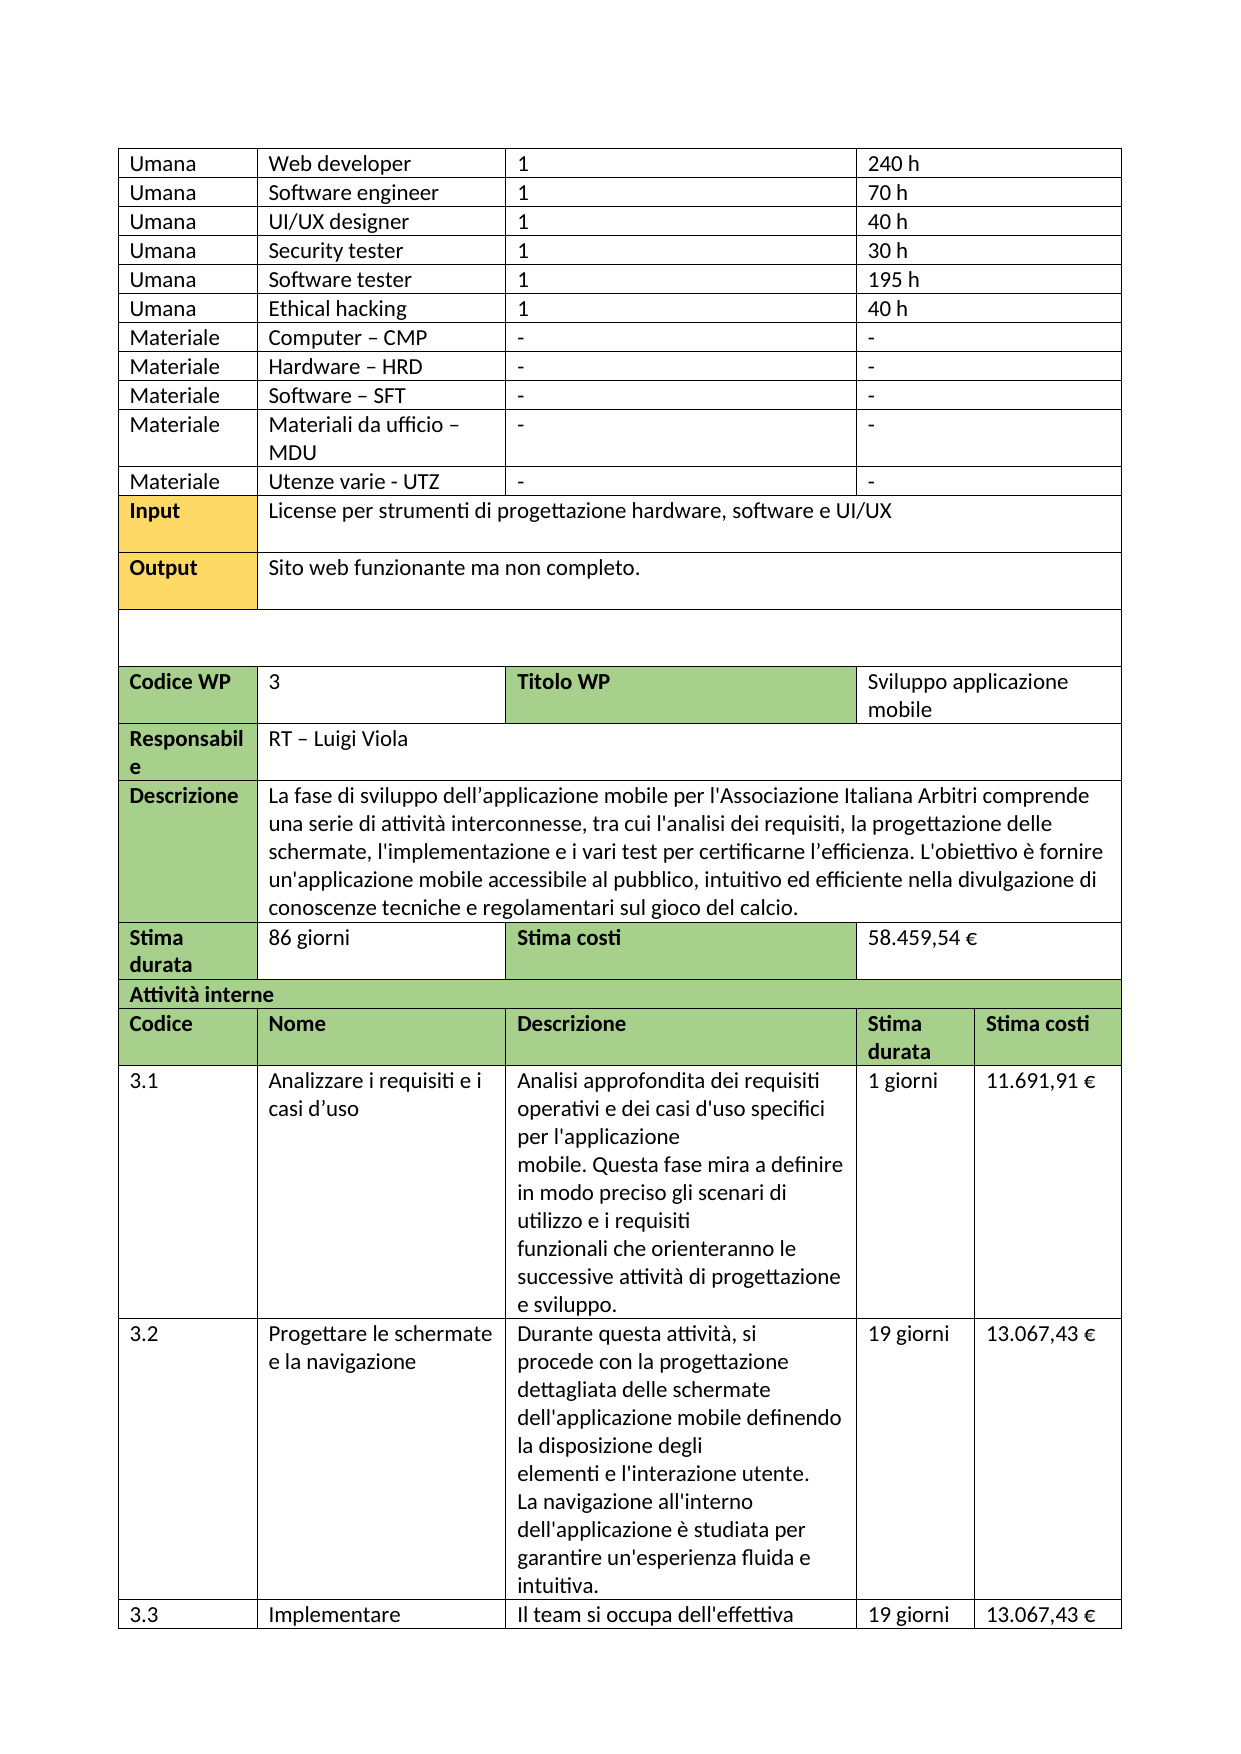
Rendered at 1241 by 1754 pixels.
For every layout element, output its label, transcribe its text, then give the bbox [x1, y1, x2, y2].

table_cell La fase di sviluppo dell’applicazione mobile per l'Associazione Italiana Arbitri comprende una serie di attività interconnesse, tra cui l'analisi dei requisiti, la progettazione delle schermate, l'implementazione e i vari test per certificarne l’efficienza. L'obiettivo è fornire un'applicazione mobile accessibile al pubblico, intuitivo ed efficiente nella divulgazione di conoscenze tecniche e regolamentari sul gioco del calcio. [258, 781, 1121, 922]
table_cell - [857, 467, 1121, 495]
table_cell 30 h [857, 236, 1121, 264]
table_cell Computer – CMP [258, 323, 505, 351]
table_cell 13.067,43 € [975, 1600, 1121, 1628]
table_cell Software tester [258, 265, 505, 293]
table_cell Hardware – HRD [258, 352, 505, 380]
table_cell Security tester [258, 236, 505, 264]
table_cell 3.1 [119, 1066, 257, 1318]
table_cell Codice [119, 1009, 257, 1065]
table_cell Responsabile [119, 724, 257, 780]
table_cell 11.691,91 € [975, 1066, 1121, 1318]
table_cell 13.067,43 € [975, 1319, 1121, 1599]
table_cell 86 giorni [258, 923, 505, 979]
table_cell Software engineer [258, 178, 505, 206]
table_cell 70 h [857, 178, 1121, 206]
table_cell Stima costi [975, 1009, 1121, 1065]
table_cell 3 [258, 667, 505, 723]
table_cell Descrizione [506, 1009, 856, 1065]
table_cell Web developer [258, 149, 505, 177]
table_cell Stima durata [857, 1009, 974, 1065]
table_cell Software – SFT [258, 381, 505, 409]
table_cell Nome [258, 1009, 505, 1065]
table_cell Attività interne [119, 980, 1121, 1008]
table_cell 3.2 [119, 1319, 257, 1599]
table_cell Stima costi [506, 923, 856, 979]
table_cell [258, 1600, 505, 1628]
table_cell 1 giorni [857, 1066, 974, 1318]
table_cell Sito web funzionante ma non completo. [258, 553, 1121, 609]
table_cell Ethical hacking [258, 294, 505, 322]
table_cell - [857, 410, 1121, 466]
table_cell 195 h [857, 265, 1121, 293]
table_cell Progettare le schermate e la navigazione [258, 1319, 505, 1599]
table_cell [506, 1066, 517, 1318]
table_cell Stima durata [119, 923, 257, 979]
table_cell 240 h [857, 149, 1121, 177]
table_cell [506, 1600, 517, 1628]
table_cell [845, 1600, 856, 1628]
table_cell Utenze varie - UTZ [258, 467, 505, 495]
table_cell RT – Luigi Viola [258, 724, 1121, 780]
table_cell Materiale [119, 410, 257, 466]
table_cell 19 giorni [857, 1319, 974, 1599]
table_cell License per strumenti di progettazione hardware, software e UI/UX [258, 496, 1121, 552]
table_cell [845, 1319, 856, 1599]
table_cell Descrizione [119, 781, 257, 922]
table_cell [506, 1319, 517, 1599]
table_cell 58.459,54 € [857, 923, 1121, 979]
table_cell 40 h [857, 207, 1121, 235]
table_cell - [857, 381, 1121, 409]
table_cell - [857, 323, 1121, 351]
table_cell Codice WP [119, 667, 257, 723]
table_cell Materiali da ufficio – MDU [258, 410, 505, 466]
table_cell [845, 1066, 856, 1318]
table_cell UI/UX designer [258, 207, 505, 235]
table_cell Titolo WP [506, 667, 856, 723]
table_cell - [857, 352, 1121, 380]
table_cell [119, 610, 1121, 666]
table_cell Sviluppo applicazione mobile [857, 667, 1121, 723]
table_cell 19 giorni [857, 1600, 974, 1628]
table_cell Analizzare i requisiti e i casi d’uso [258, 1066, 505, 1318]
table_cell Output [119, 553, 257, 609]
table_cell - [506, 410, 856, 466]
table_cell 40 h [857, 294, 1121, 322]
table_cell Input [119, 496, 257, 552]
